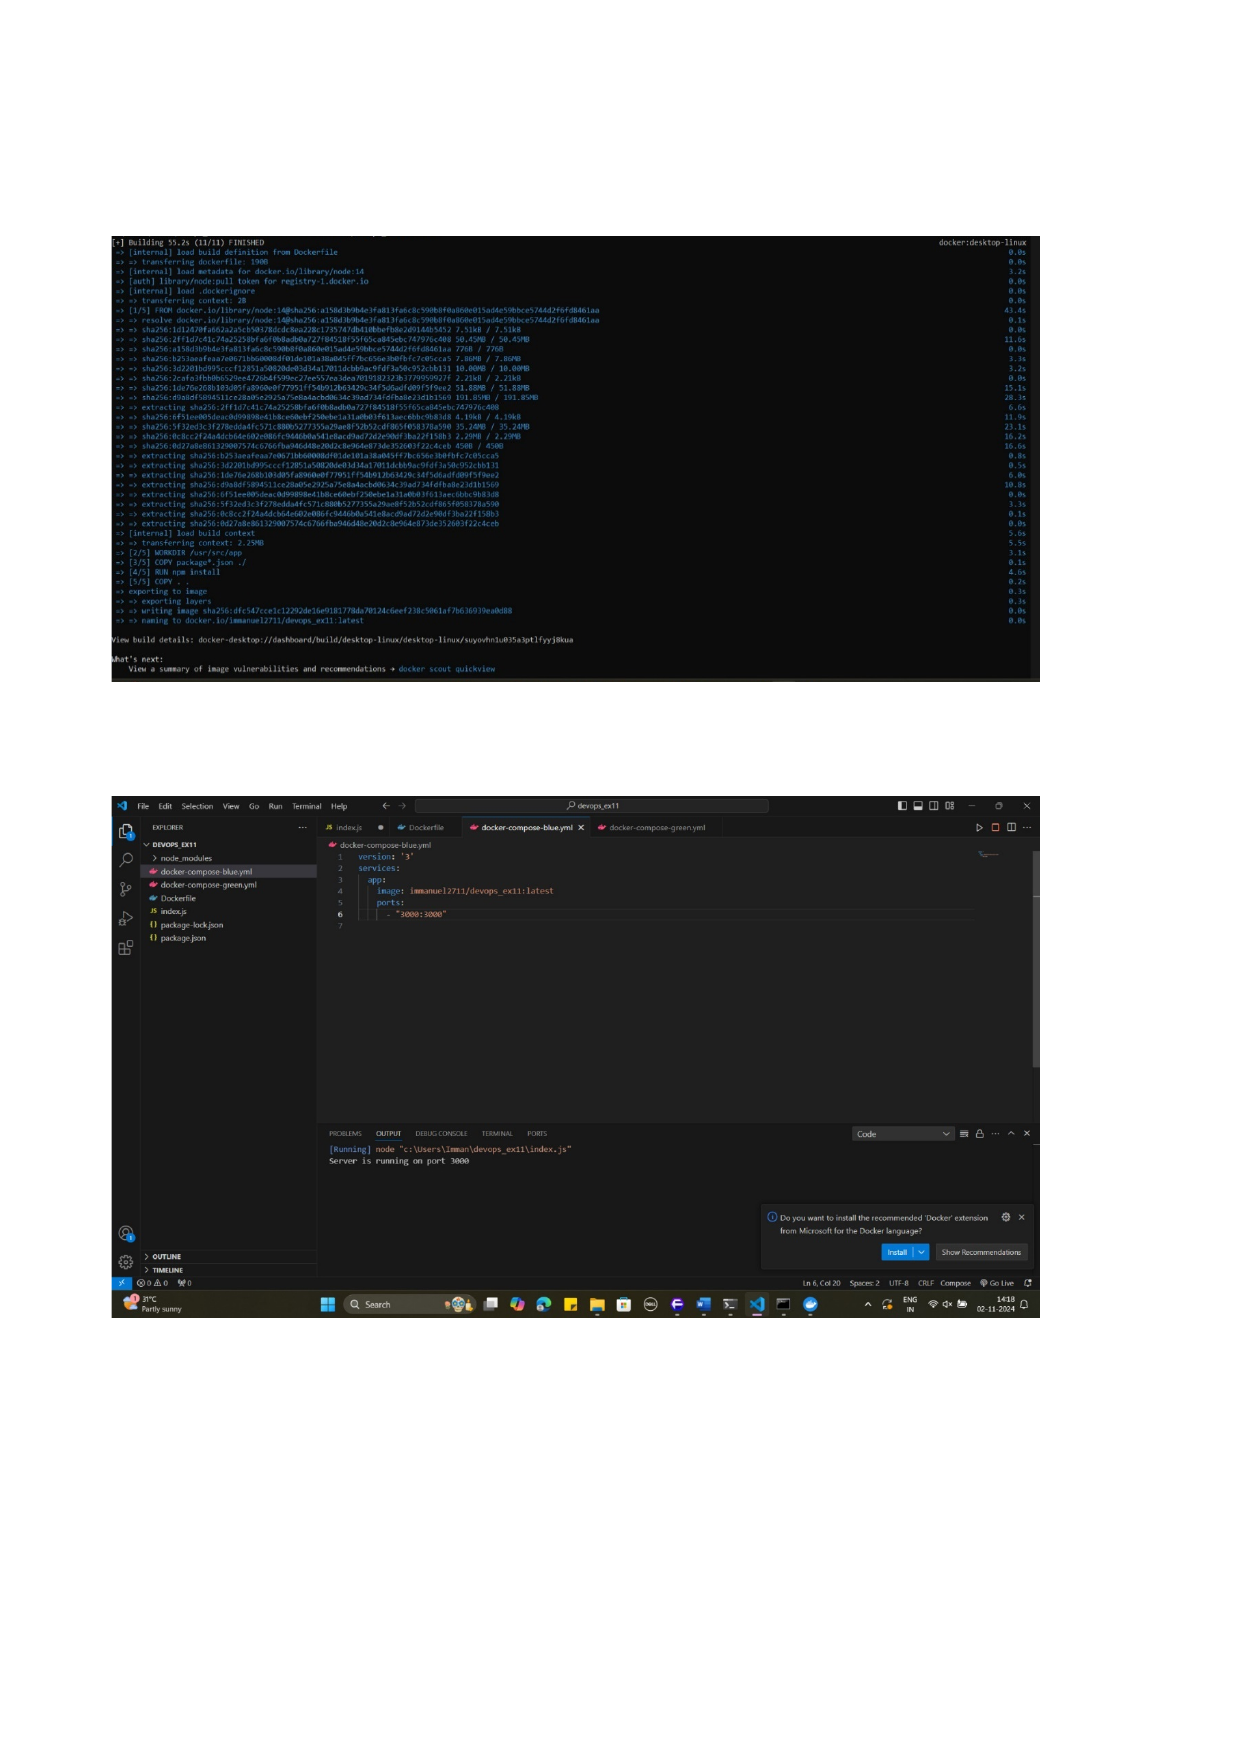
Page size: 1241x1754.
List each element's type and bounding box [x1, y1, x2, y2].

picture [111, 796, 1040, 1318]
picture [111, 236, 1040, 682]
